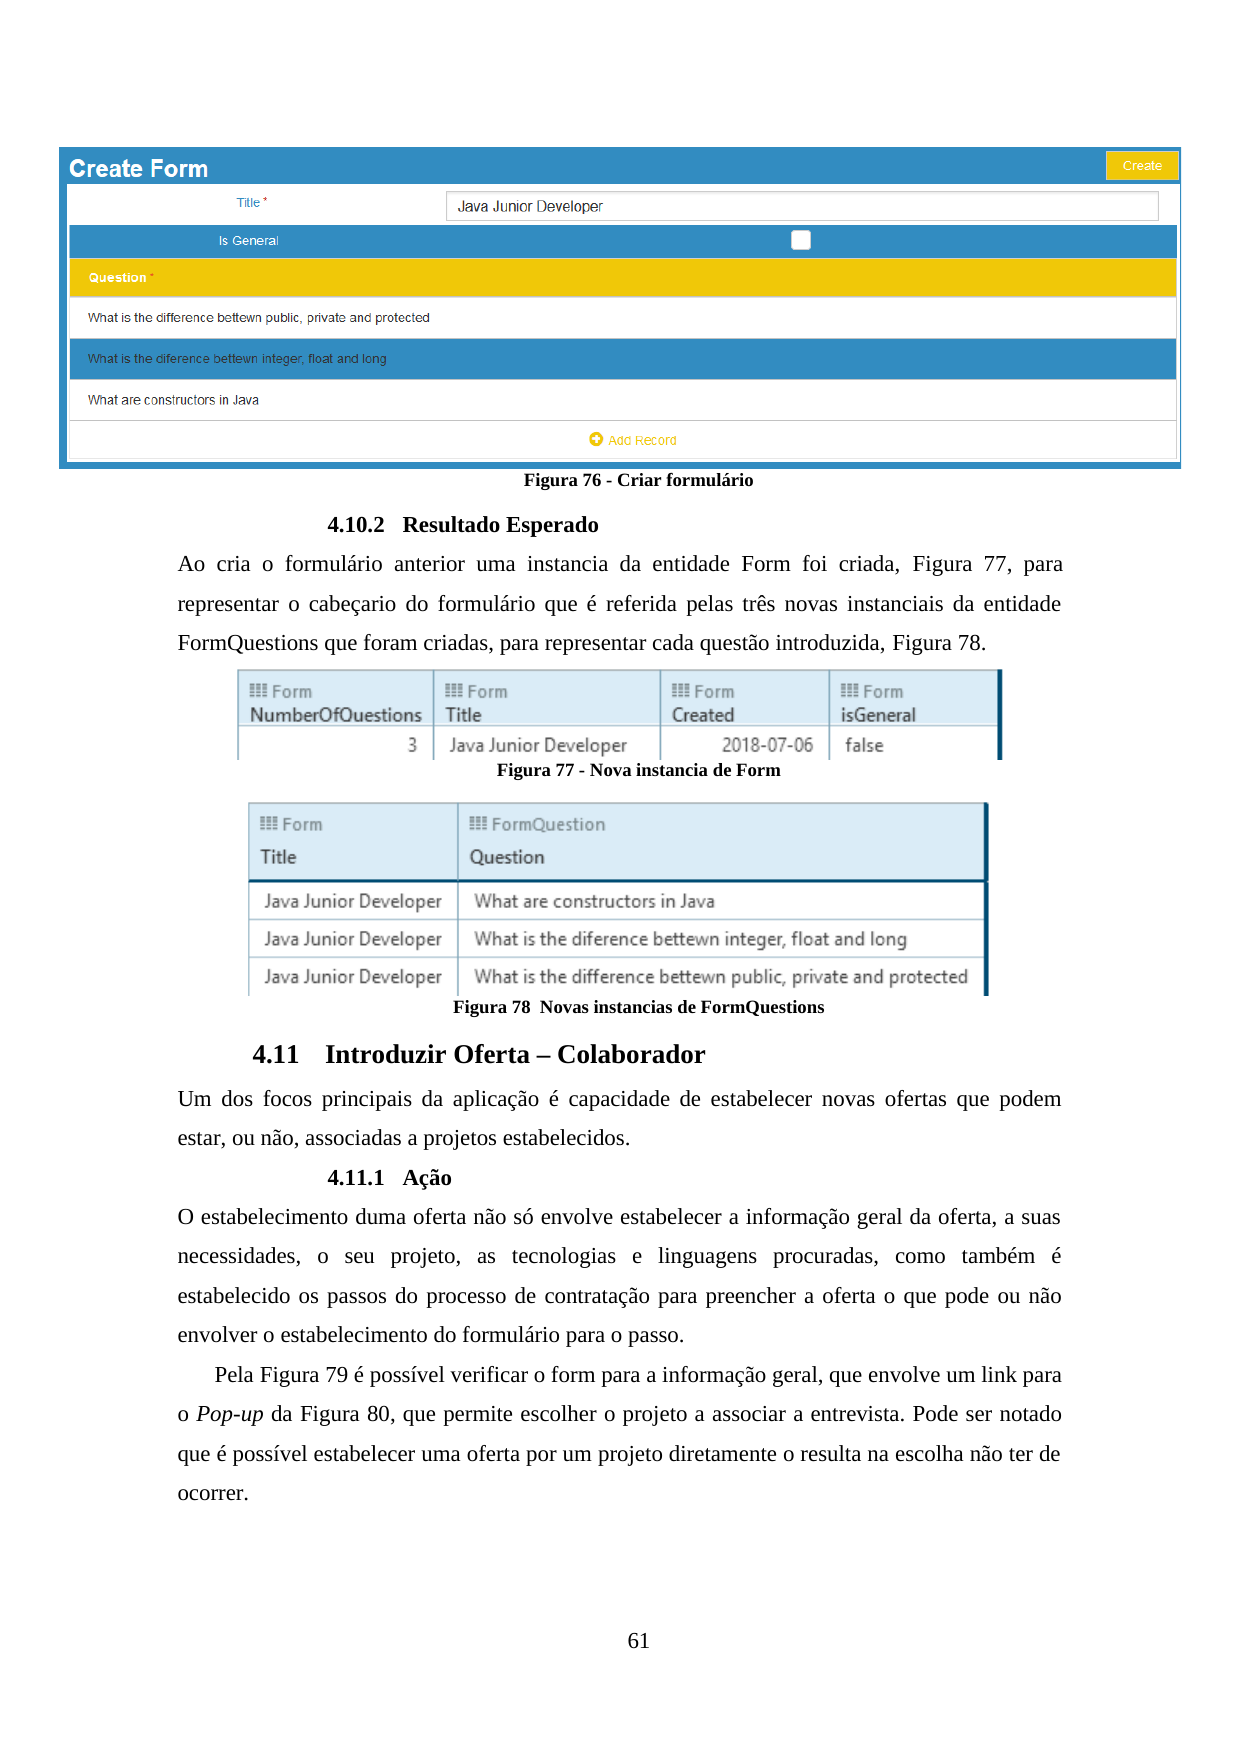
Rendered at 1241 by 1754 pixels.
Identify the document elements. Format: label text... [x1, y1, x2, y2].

text Figura 76 - Criar formulário [177, 469, 1063, 490]
text Ao cria o formulário anterior uma instancia da entidade Form foi criada, Figura 77, para representar o cabeçario do formulário que é referida pelas três novas instanciais da entidade FormQuestions que foram criadas, para representar cada questão introduzida, Figura 78. [177, 550, 1063, 656]
picture [248, 883, 984, 996]
list Resultado Esperado [327, 511, 1063, 537]
text O estabelecimento duma oferta não só envolve estabelecer a informação geral da oferta, a suas necessidades, o seu projeto, as tecnologias e linguagens procuradas, como também é estabelecido os passos do processo de contratação para preencher a oferta o que pode ou não envolver o estabelecimento do formulário para o passo. [177, 1203, 1063, 1348]
picture [248, 801, 992, 996]
picture [236, 668, 1004, 760]
subtitle Introduzir Oferta – Colaborador [252, 1038, 1063, 1069]
picture [59, 147, 1182, 469]
list Ação [327, 1163, 1063, 1190]
text Figura 77 - Nova instancia de Form [177, 759, 1063, 781]
text Pela Figura 79 é possível verificar o form para a informação geral, que envolve um link para o Pop-up da Figura 80, que permite escolher o projeto a associar a entrevista. Pode ser notado que é possível estabelecer uma oferta por um projeto diretamente o resulta na escolha não ter de ocorrer. [177, 1361, 1063, 1506]
text Um dos focos principais da aplicação é capacidade de estabelecer novas ofertas que podem estar, ou não, associadas a projetos estabelecidos. [177, 1084, 1063, 1150]
text Figura 78 Novas instancias de FormQuestions [177, 996, 1063, 1017]
